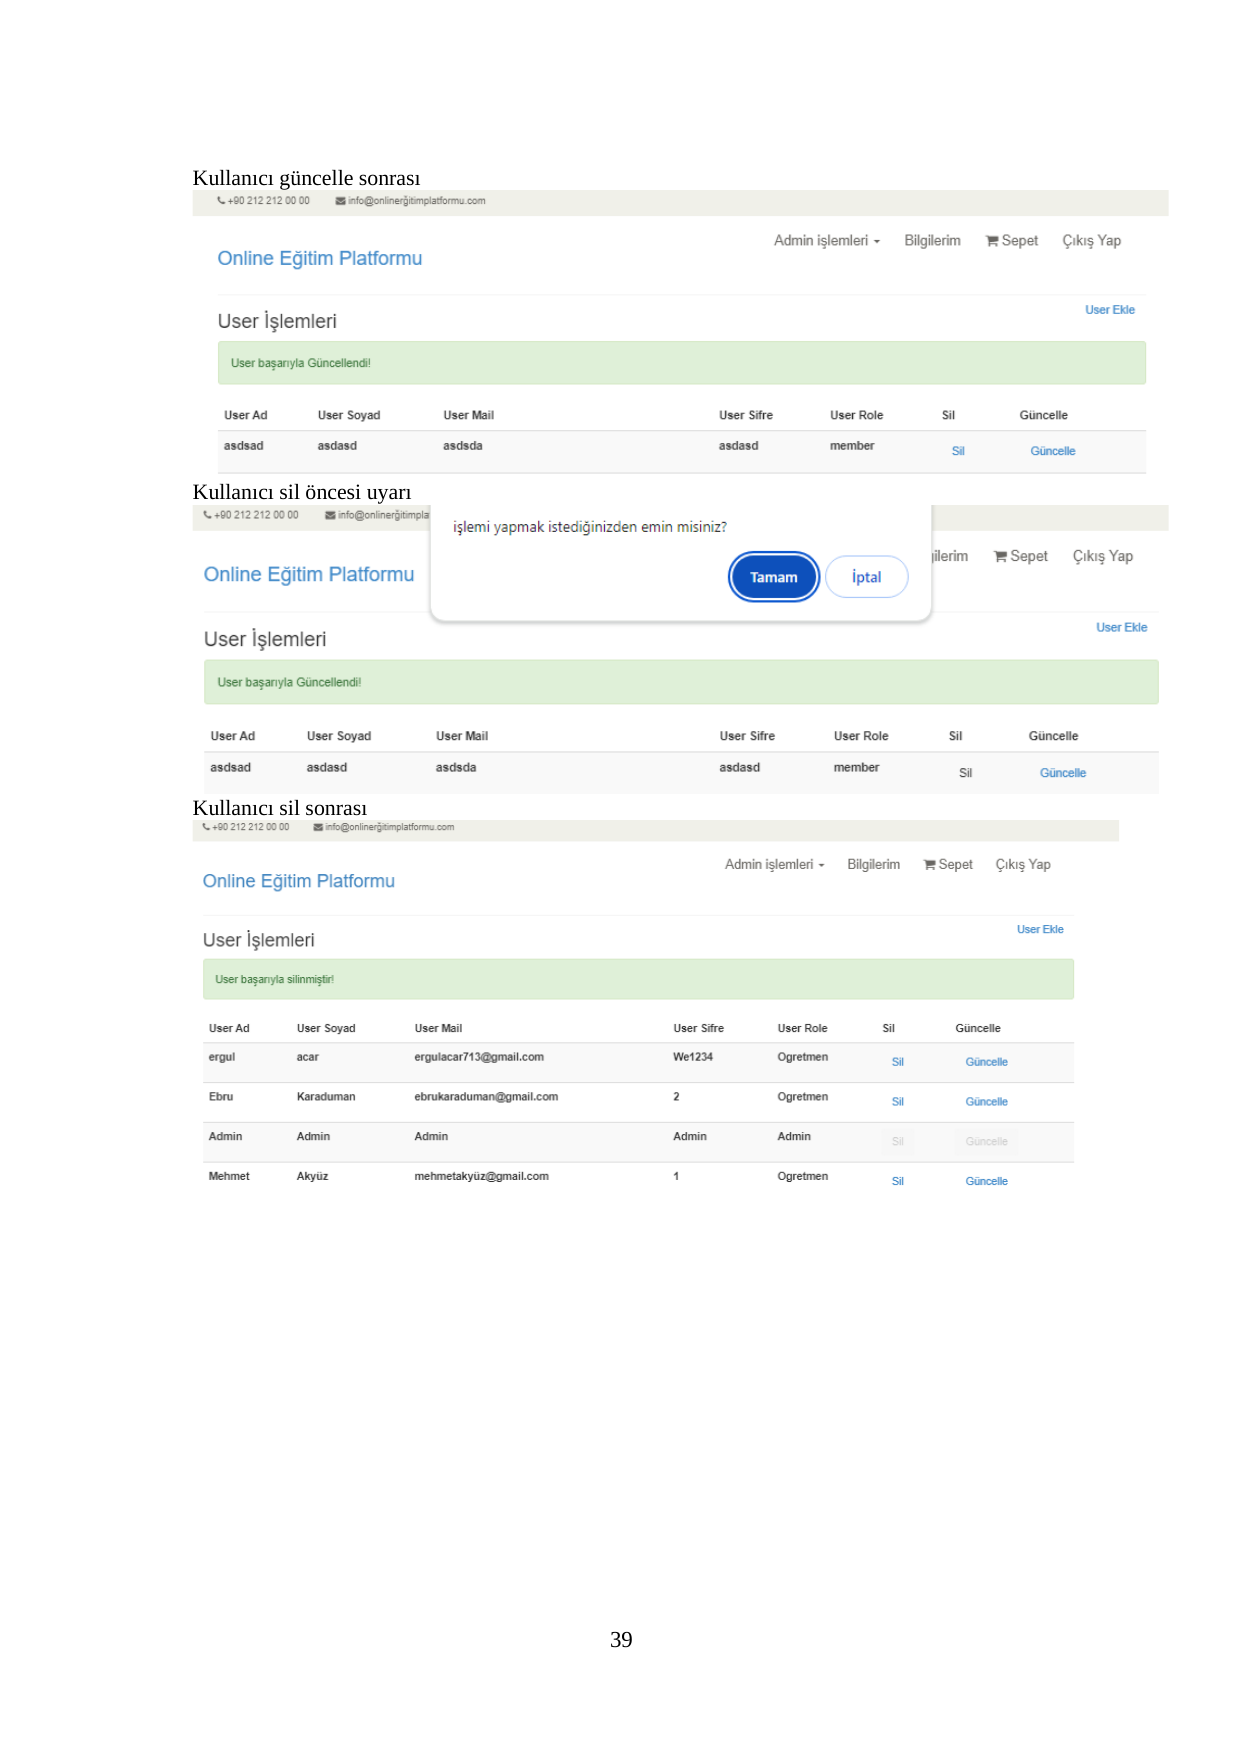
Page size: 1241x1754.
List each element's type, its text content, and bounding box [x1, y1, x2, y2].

picture [192, 190, 1169, 478]
text Kullanıcı sil sonrası [133, 794, 1109, 820]
picture [192, 505, 1169, 794]
picture [192, 820, 1120, 1193]
text Kullanıcı güncelle sonrası [133, 164, 1109, 190]
text Kullanıcı sil öncesi uyarı [133, 479, 1109, 504]
